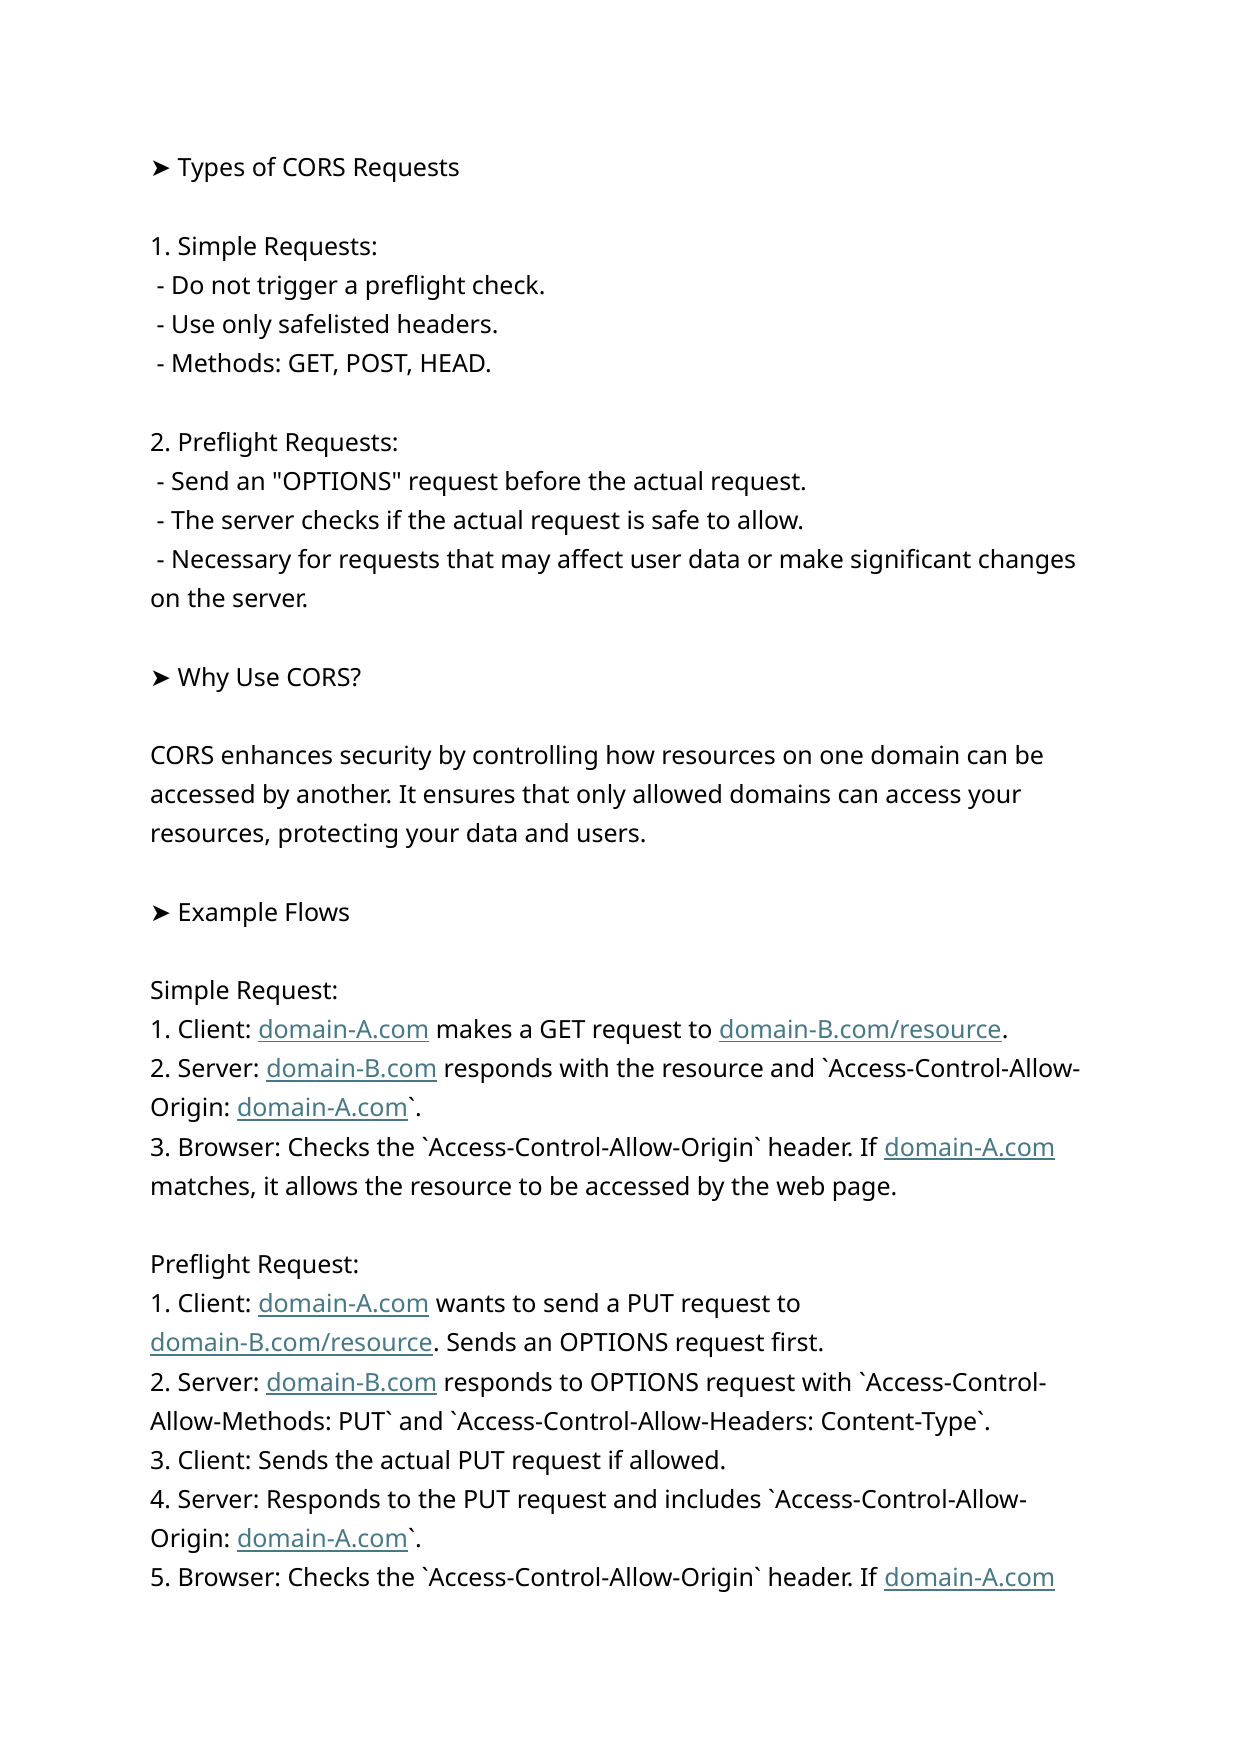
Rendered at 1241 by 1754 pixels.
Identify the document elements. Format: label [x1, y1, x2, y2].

text [150, 150, 1090, 1594]
